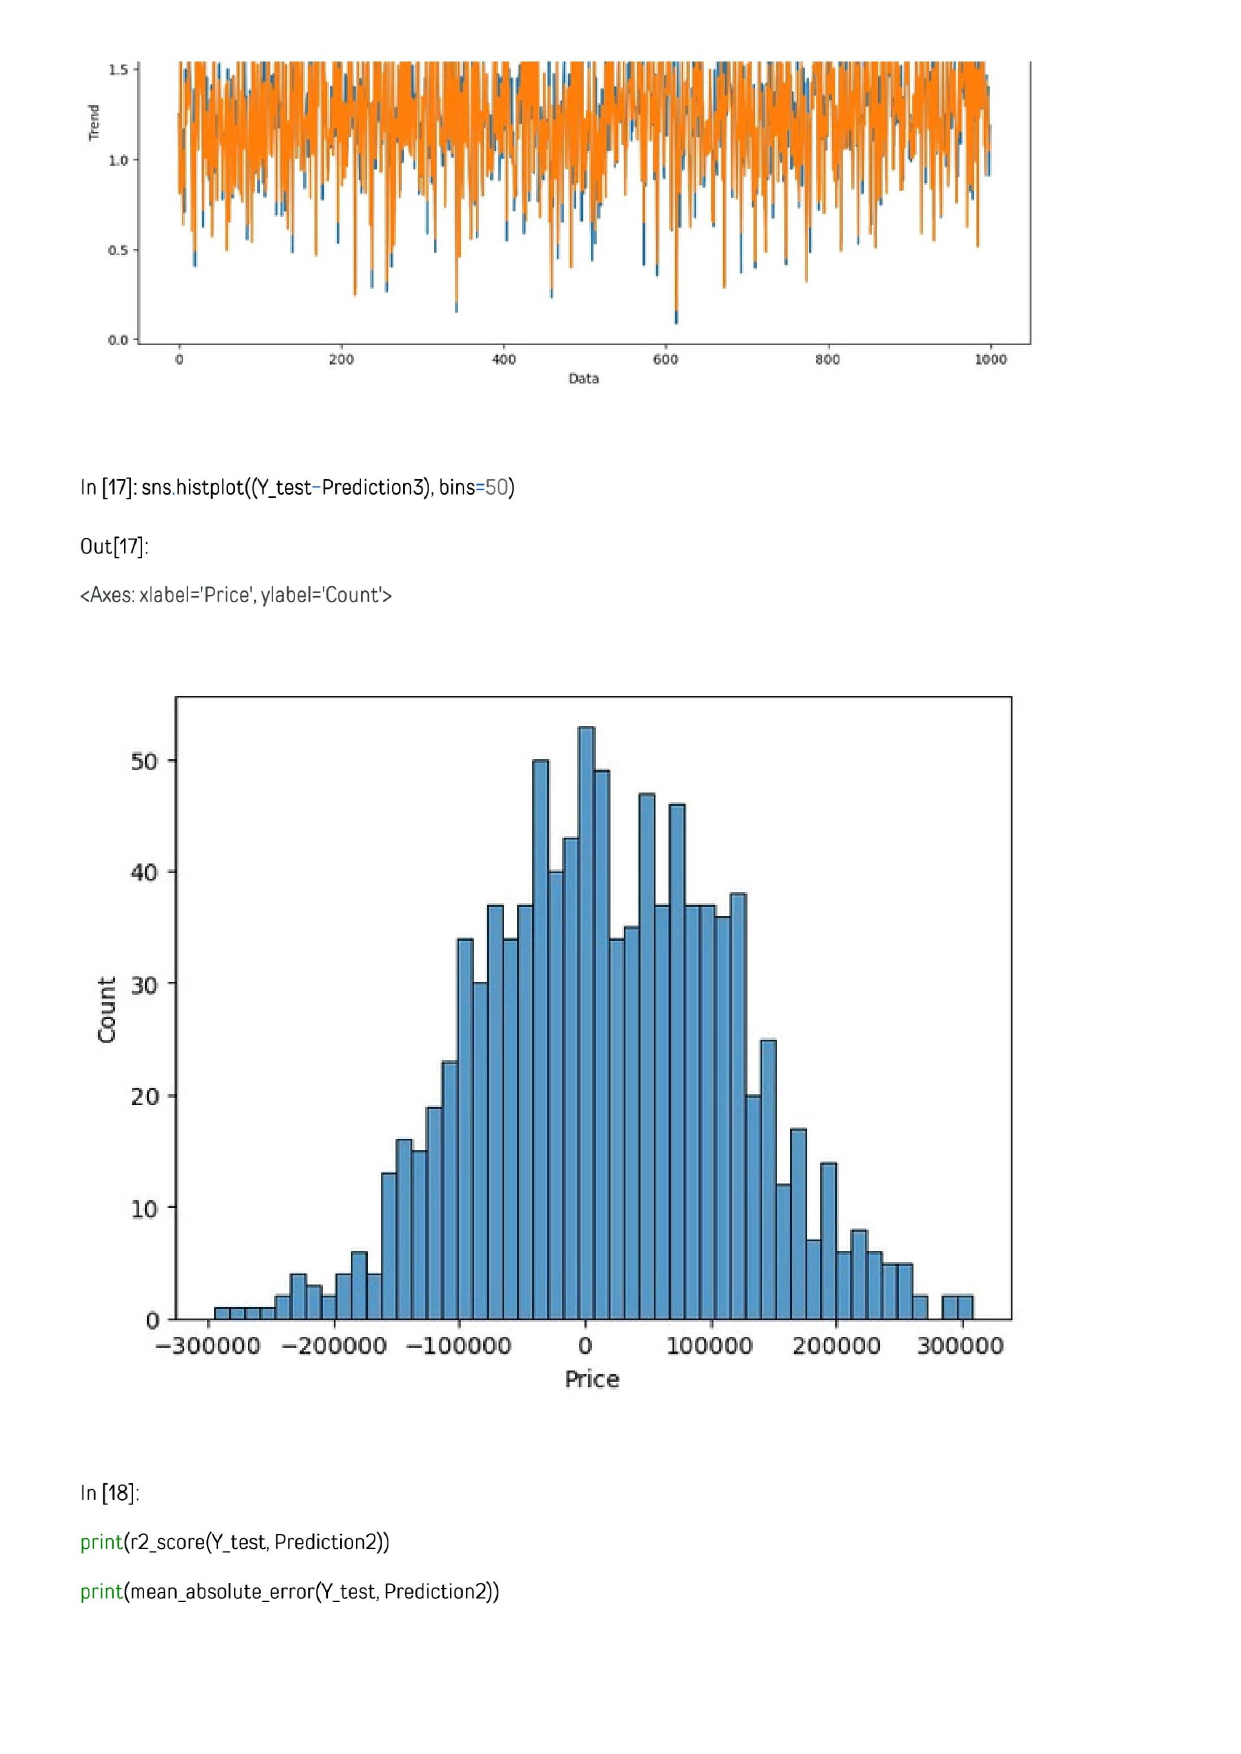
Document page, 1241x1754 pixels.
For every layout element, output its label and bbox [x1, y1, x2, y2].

picture [73, 54, 1041, 1604]
